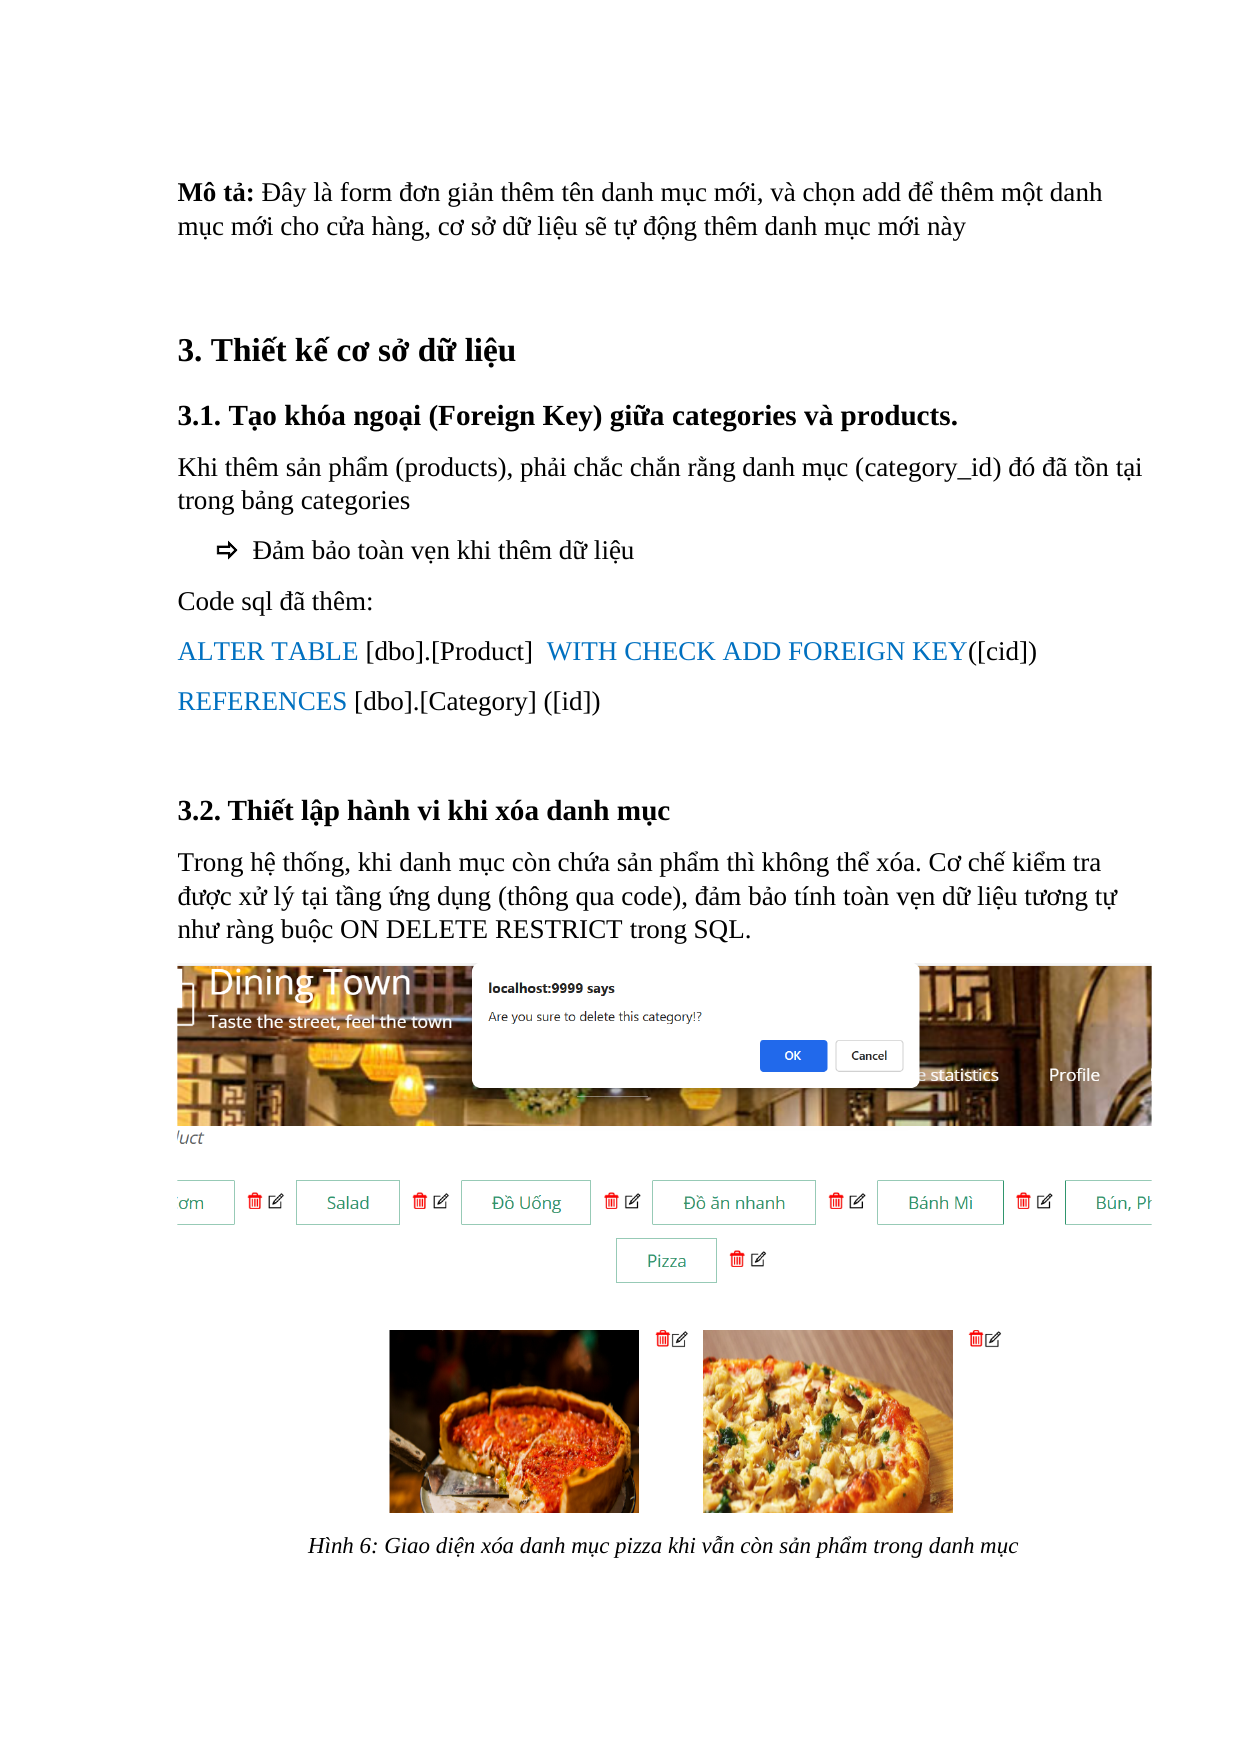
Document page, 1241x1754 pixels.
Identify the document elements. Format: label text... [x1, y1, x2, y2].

text Trong hệ thống, khi danh mục còn chứa sản phẩm thì không thể xóa. Cơ chế kiểm tra được xử lý tại tầng ứng dụng (thông qua code), đảm bảo tính toàn vẹn dữ liệu tương tự như ràng buộc ON DELETE RESTRICT trong SQL. [177, 846, 1152, 944]
subtitle 3. Thiết kế cơ sở dữ liệu [177, 330, 1152, 369]
text Mô tả: Đây là form đơn giản thêm tên danh mục mới, và chọn add để thêm một danh mục mới cho cửa hàng, cơ sở dữ liệu sẽ tự động thêm danh mục mới này [177, 176, 1152, 241]
text 3.2. Thiết lập hành vi khi xóa danh mục [177, 793, 1152, 827]
text Khi thêm sản phẩm (products), phải chắc chắn rằng danh mục (category_id) đó đã tồn tại trong bảng categories [177, 451, 1152, 515]
text Code sql đã thêm: [177, 585, 1152, 616]
text 3.1. Tạo khóa ngoại (Foreign Key) giữa categories và products. [177, 398, 1152, 431]
text REFERENCES [dbo].[Category] ([id]) [177, 685, 1152, 716]
text Hình 6: Giao diện xóa danh mục pizza khi vẫn còn sản phẩm trong danh mục [177, 1532, 1152, 1558]
picture [177, 963, 1152, 1513]
list Đảm bảo toàn vẹn khi thêm dữ liệu [215, 534, 1152, 566]
text ALTER TABLE [dbo].[Product] WITH CHECK ADD FOREIGN KEY([cid]) [177, 635, 1152, 666]
